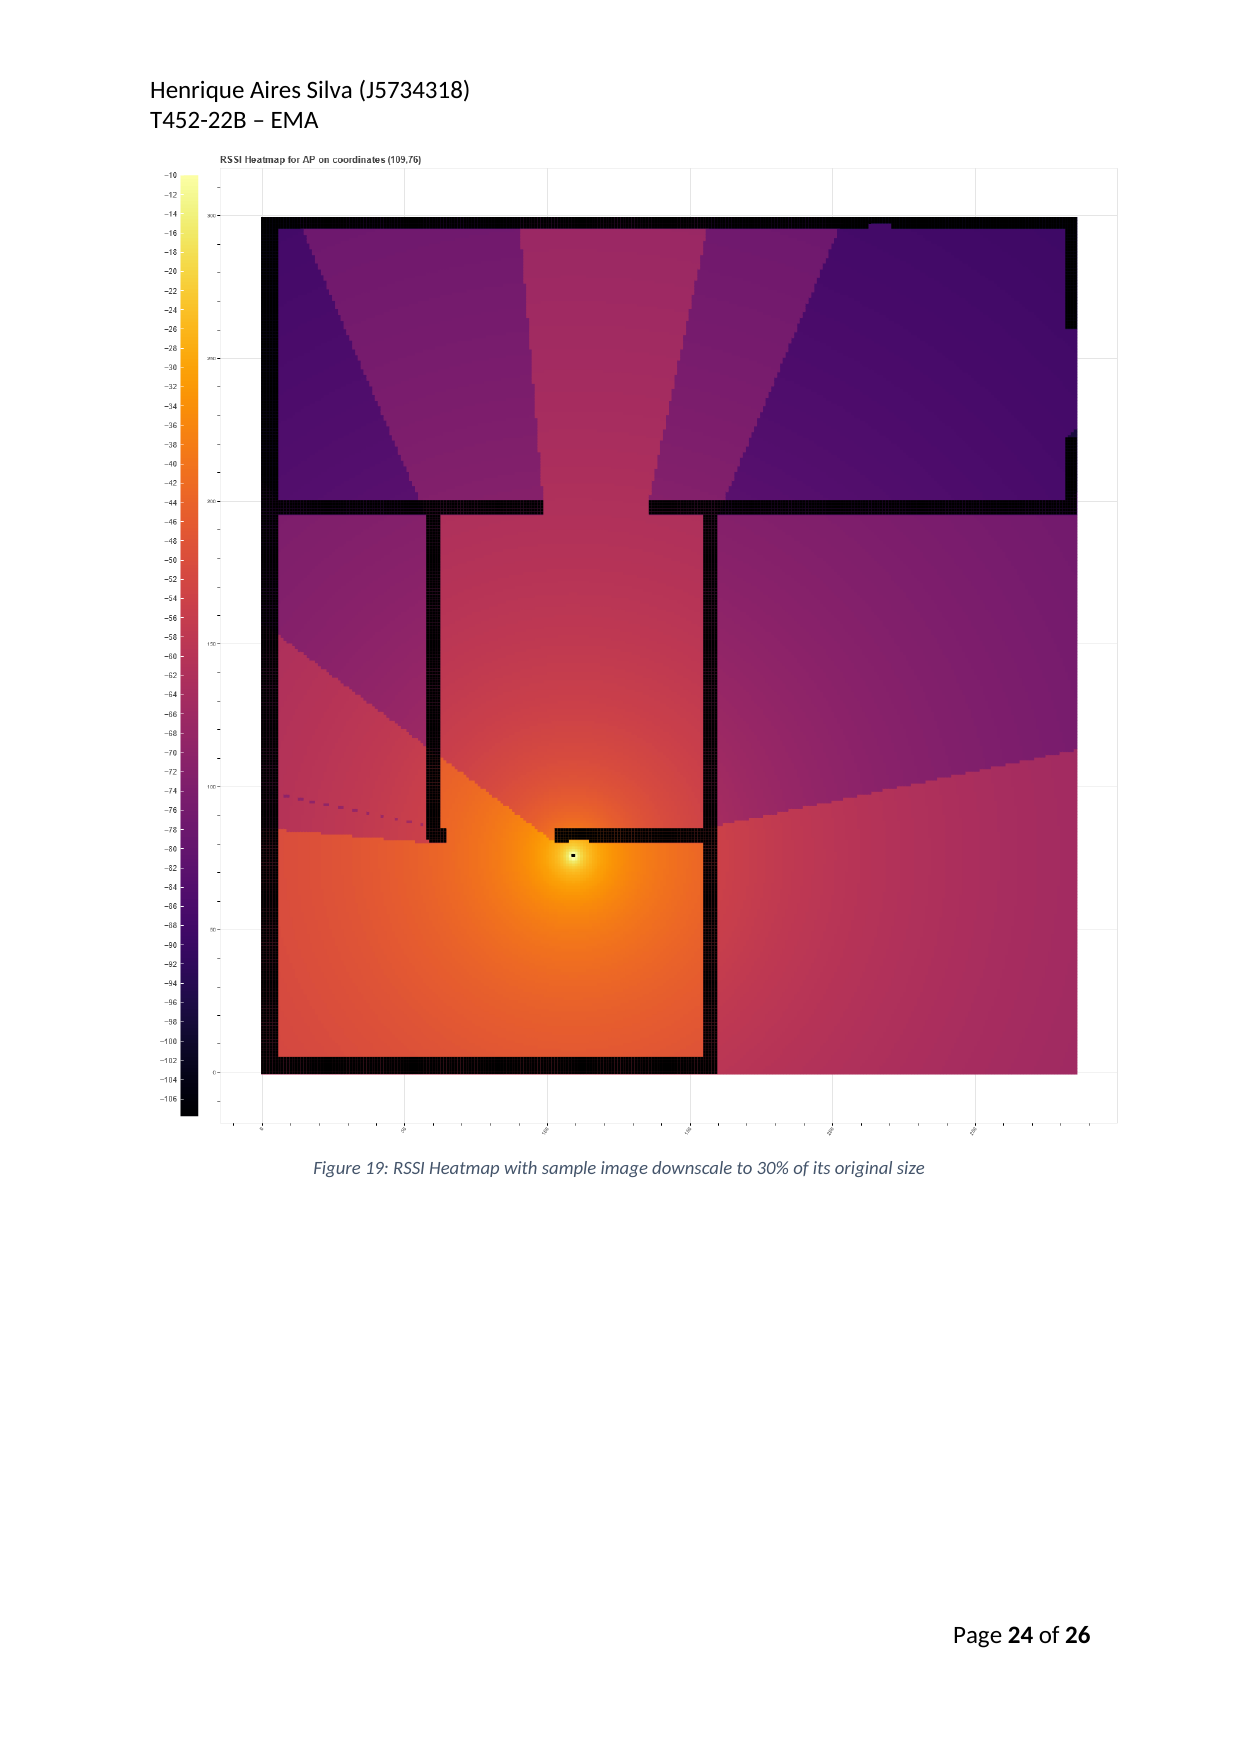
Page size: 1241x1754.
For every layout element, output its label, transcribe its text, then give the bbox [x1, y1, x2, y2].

text Figure 19: RSSI Heatmap with sample image downscale to 30% of its original size [150, 1156, 1090, 1179]
picture [150, 150, 1138, 1138]
